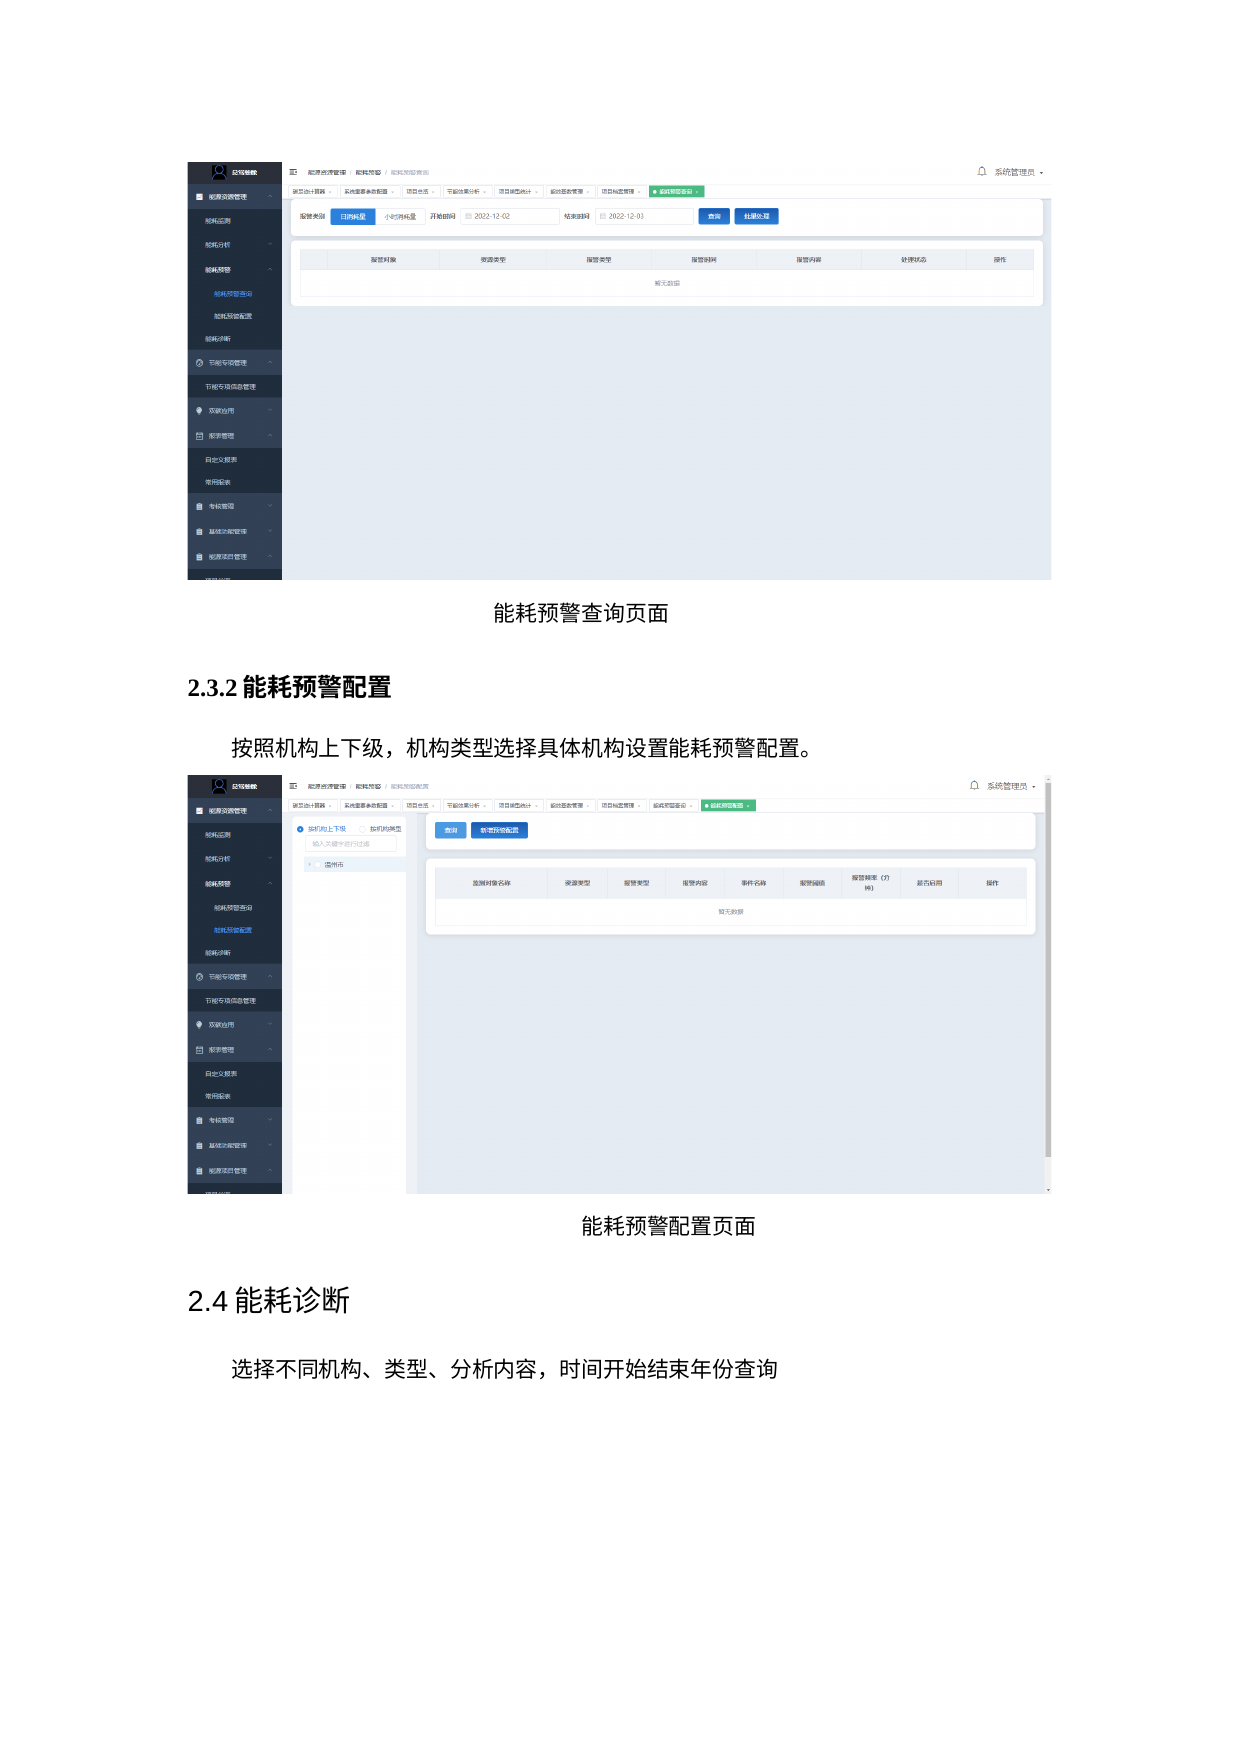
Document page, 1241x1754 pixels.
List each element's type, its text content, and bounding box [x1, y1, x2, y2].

text 选择不同机构、类型、分析内容，时间开始结束年份查询 [187, 1352, 1053, 1384]
text 能耗预警查询页面 [450, 595, 1053, 628]
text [187, 162, 1053, 584]
subtitle 2.4能耗诊断 [187, 1266, 1053, 1331]
text 按照机构上下级，机构类型选择具体机构设置能耗预警配置。 [187, 730, 1053, 763]
picture [187, 775, 1052, 1194]
picture [187, 162, 1052, 580]
text 能耗预警配置页面 [537, 1208, 1053, 1241]
subtitle 2.3.2能耗预警配置 [187, 653, 1053, 718]
